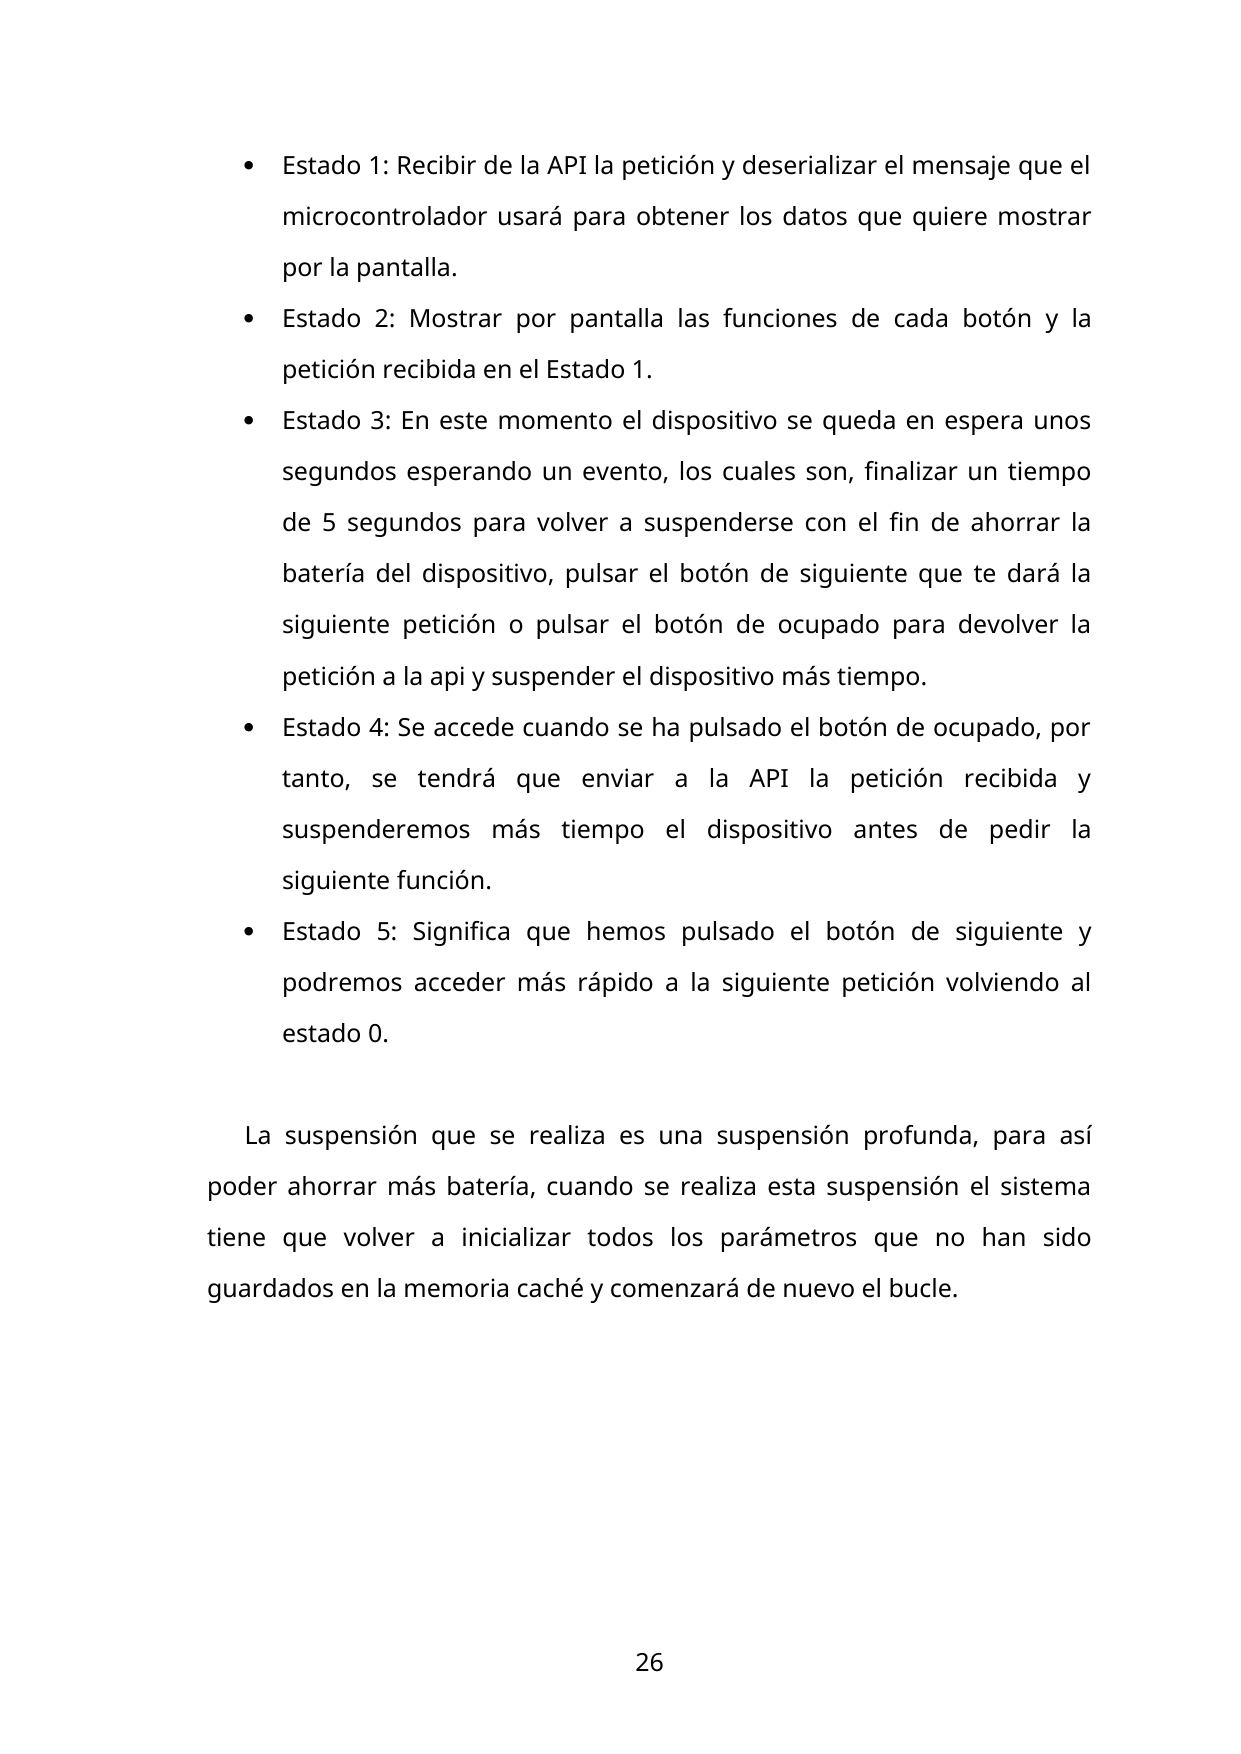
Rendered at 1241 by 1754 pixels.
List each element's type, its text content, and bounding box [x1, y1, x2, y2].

list Estado 4: Se accede cuando se ha pulsado el botón de ocupado, por tanto, se tendrá que enviar a la API la petición recibida y suspenderemos más tiempo el dispositivo antes de pedir la siguiente función. [244, 709, 1092, 896]
list Estado 5: Significa que hemos pulsado el botón de siguiente y podremos acceder más rápido a la siguiente petición volviendo al estado 0. [244, 913, 1092, 1049]
list Estado 2: Mostrar por pantalla las funciones de cada botón y la petición recibida en el Estado 1. [244, 301, 1092, 386]
text La suspensión que se realiza es una suspensión profunda, para así poder ahorrar más batería, cuando se realiza esta suspensión el sistema tiene que volver a inicializar todos los parámetros que no han sido guardados en la memoria caché y comenzará de nuevo el bucle. [207, 1117, 1092, 1305]
list Estado 3: En este momento el dispositivo se queda en espera unos segundos esperando un evento, los cuales son, finalizar un tiempo de 5 segundos para volver a suspenderse con el fin de ahorrar la batería del dispositivo, pulsar el botón de siguiente que te dará la siguiente petición o pulsar el botón de ocupado para devolver la petición a la api y suspender el dispositivo más tiempo. [244, 403, 1092, 692]
list Estado 1: Recibir de la API la petición y deserializar el mensaje que el microcontrolador usará para obtener los datos que quiere mostrar por la pantalla. [244, 148, 1092, 284]
